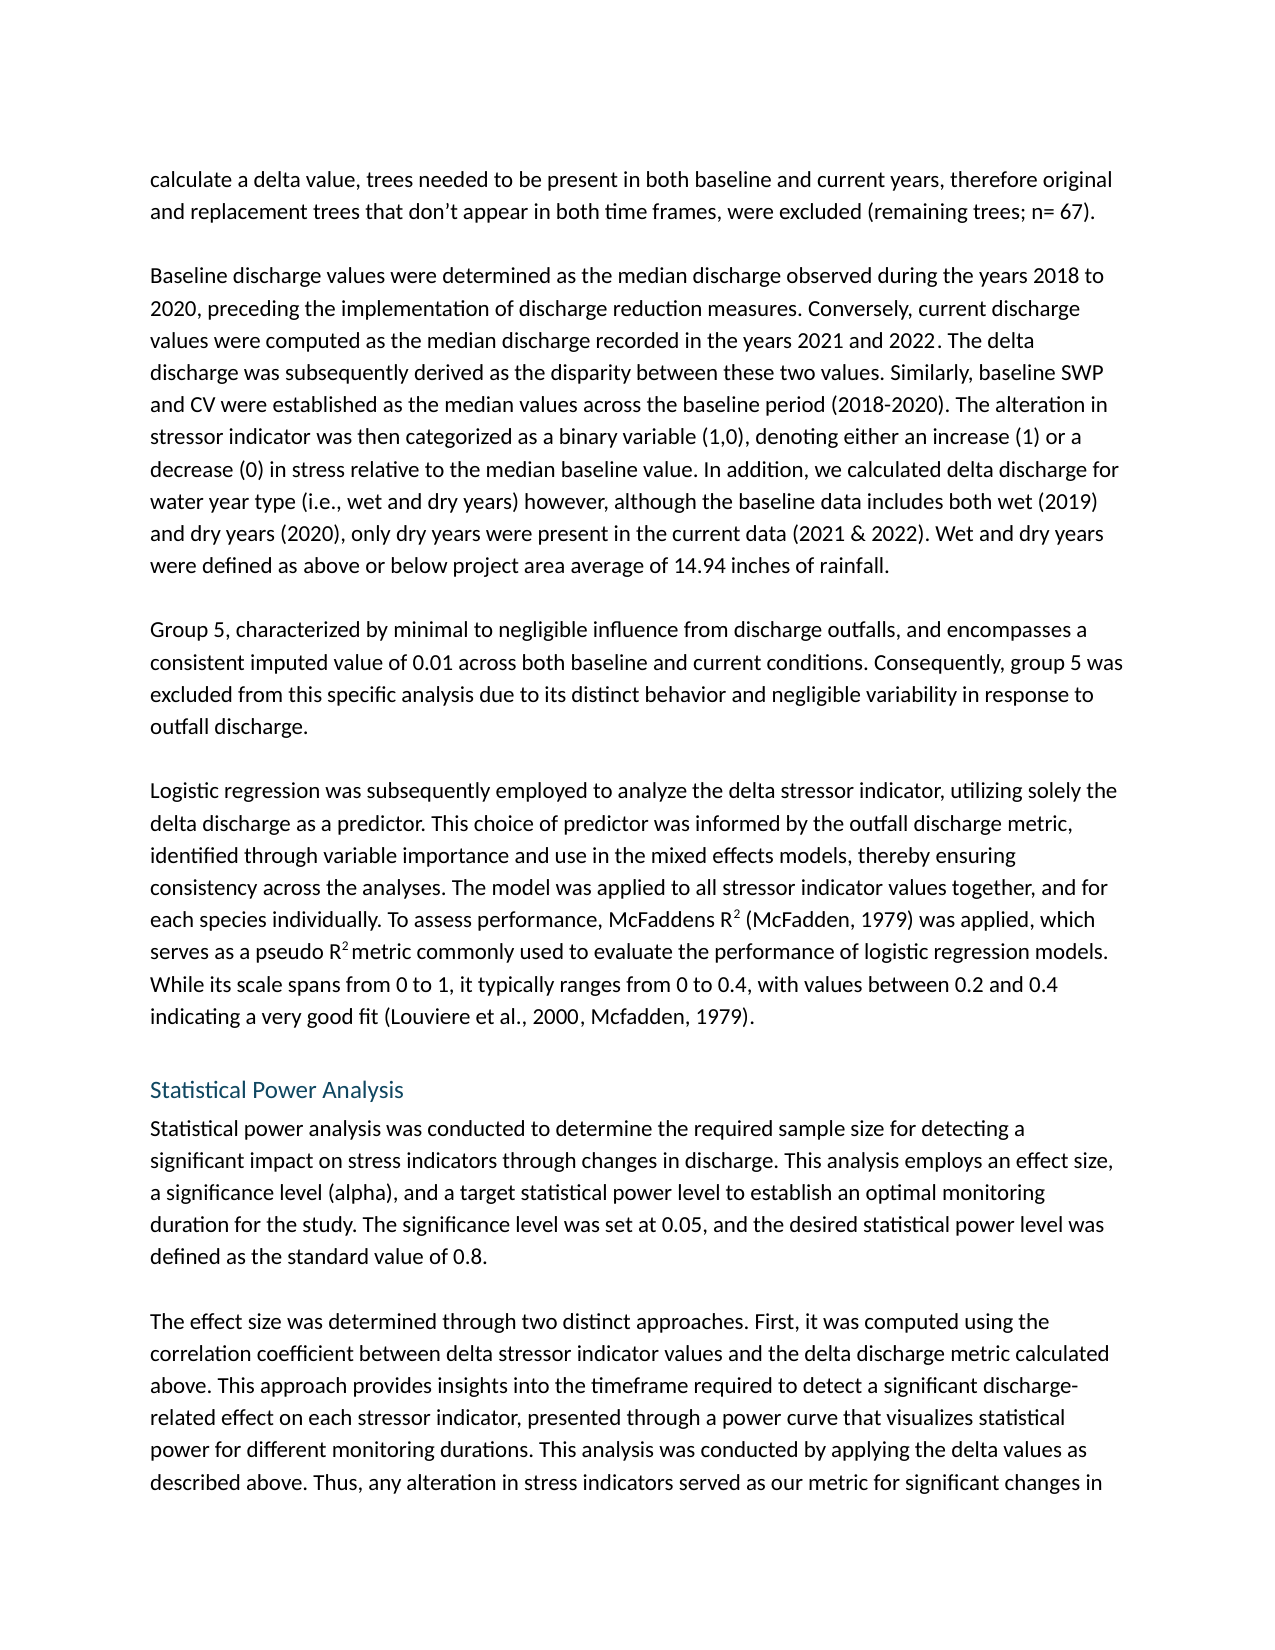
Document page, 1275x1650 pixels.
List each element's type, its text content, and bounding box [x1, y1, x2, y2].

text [150, 165, 1125, 225]
text Logistic regression was subsequently employed to analyze the delta stressor indicator, utilizing solely the delta discharge as a predictor. This choice of predictor was informed by the outfall discharge metric, identified through variable importance and use in the mixed effects models, thereby ensuring consistency across the analyses. The model was applied to all stressor indicator values together, and for each species individually. To assess performance, McFaddens R2 (McFadden, 1979) was applied, which serves as a pseudo R2 metric commonly used to evaluate the performance of logistic regression models. While its scale spans from 0 to 1, it typically ranges from 0 to 0.4, with values between 0.2 and 0.4 indicating a very good fit (Louviere et al., 2000. [150, 777, 1125, 1030]
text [150, 1307, 1125, 1496]
text Group 5, characterized by minimal to negligible influence from discharge outfalls, and encompasses a consistent imputed value of 0.01 across both baseline and current conditions. Consequently, group 5 was excluded from this specific analysis due to its distinct behavior and negligible variability in response to outfall discharge. [150, 616, 1125, 740]
subtitle Statistical Power Analysis [150, 1074, 1125, 1105]
text Statistical power analysis was conducted to determine the required sample size for detecting a significant impact on stress indicators through changes in discharge. This analysis employs an effect size, a significance level (alpha), and a target statistical power level to establish an optimal monitoring duration for the study. The significance level was set at 0.05, and the desired statistical power level was defined as the standard value of 0.8. [150, 1114, 1125, 1271]
text Baseline discharge values were determined as the median discharge observed during the years 2018 to 2020, preceding the implementation of discharge reduction measures. Conversely, current discharge values were computed as the median discharge recorded in the years 2021 and 2022. The delta discharge was subsequently derived as the disparity between these two values. Similarly, baseline SWP and CV were established as the median values across the baseline period (2018-2020). The alteration in stressor indicator was then categorized as a binary variable (1,0), denoting either an increase (1) or a decrease (0) in stress relative to the median baseline value. In addition, we calculated delta discharge for water year type (i.e., wet and dry years) however, although the baseline data includes both wet (2019) and dry years (2020), only dry years were present in the current data (2021 & 2022). Wet and dry years were defined as above or below project area average of 14.94 inches of rainfall. [150, 262, 1125, 579]
